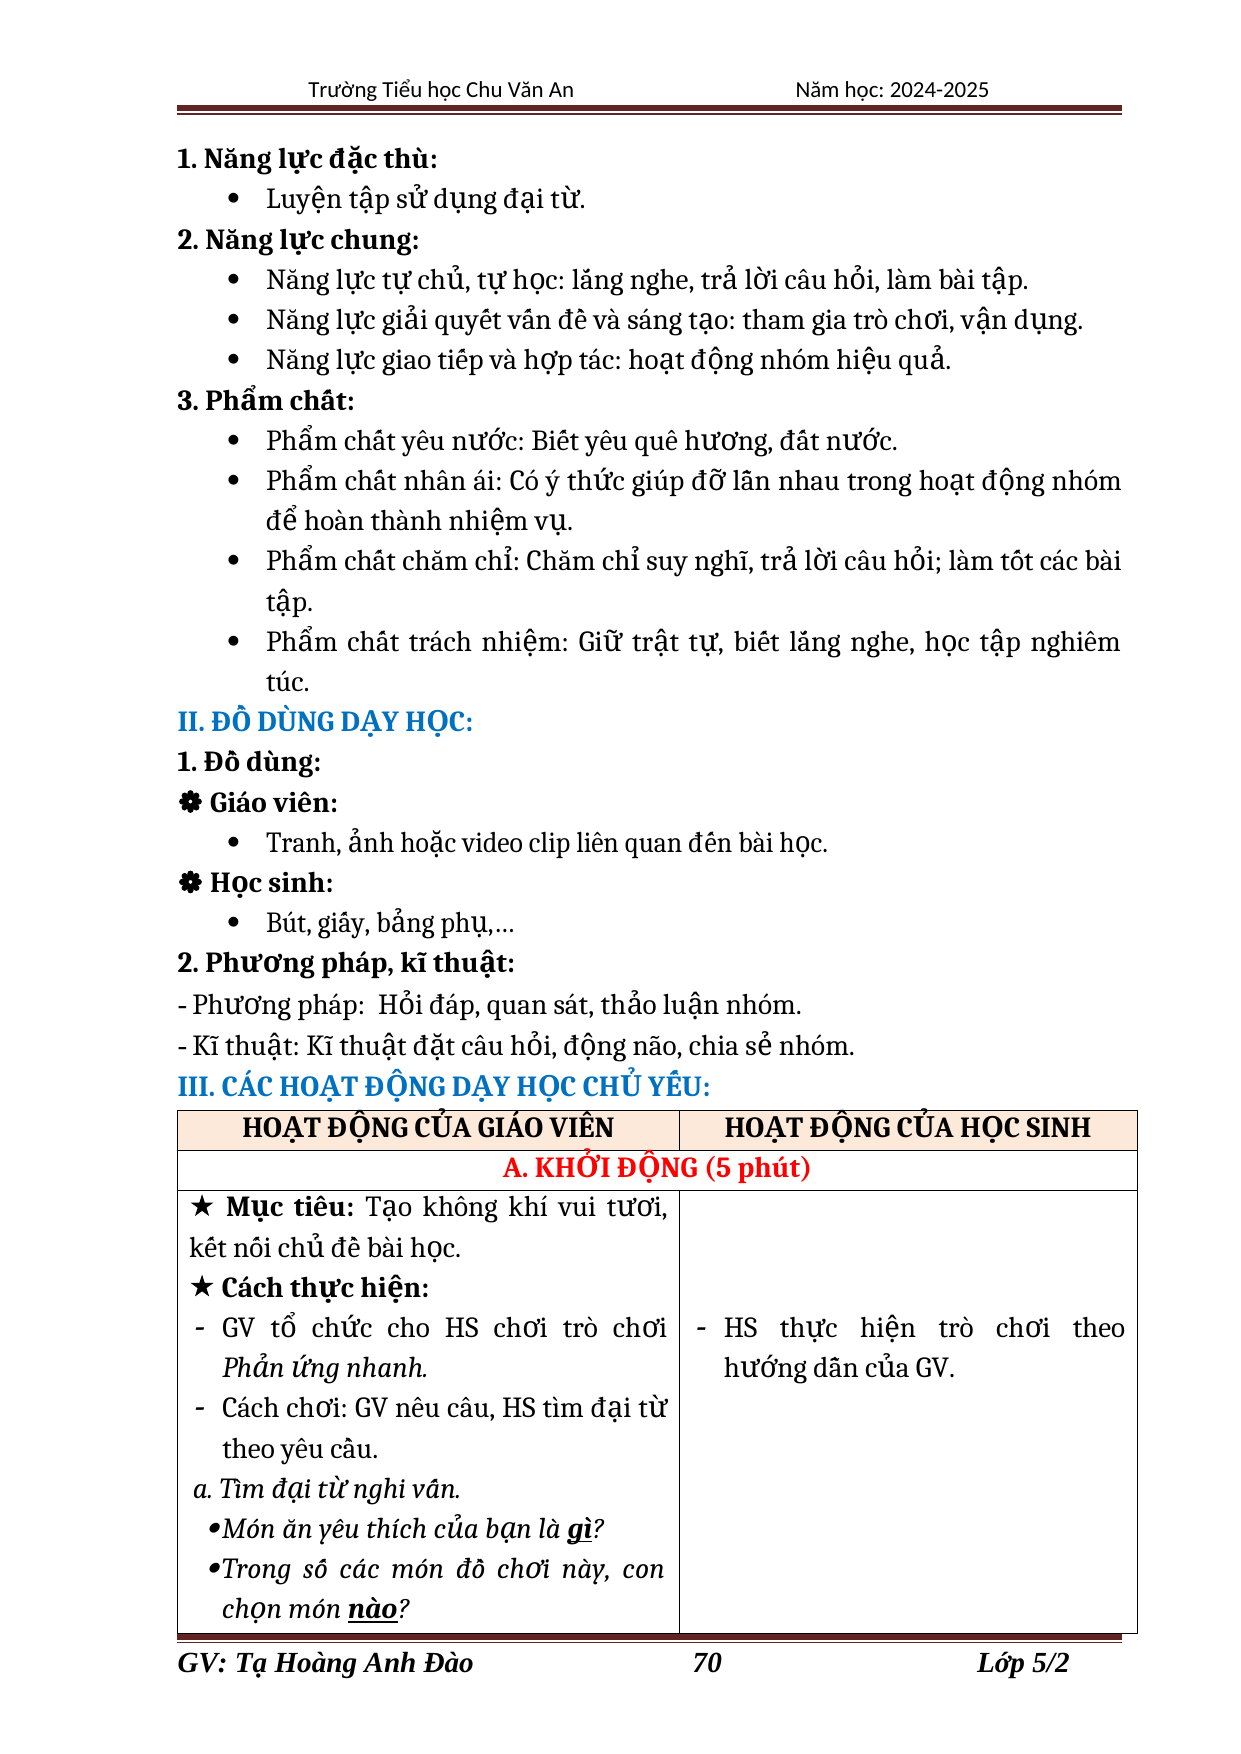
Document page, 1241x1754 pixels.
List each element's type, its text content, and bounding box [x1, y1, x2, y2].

list Năng lực tự chủ, tự học: lắng nghe, trả lời câu hỏi, làm bài tập. [228, 263, 1122, 297]
list Bút, giấy, bảng phụ,… [228, 906, 1122, 940]
text III. CÁC HOẠT ĐỘNG DẠY HỌC CHỦ YẾU: [177, 1070, 1122, 1103]
text 3. Phẩm chất: [177, 384, 1122, 417]
text 1. Năng lực đặc thù: [177, 142, 1122, 176]
list Tranh, ảnh hoặc video clip liên quan đến bài học. [228, 826, 1122, 859]
list Luyện tập sử dụng đại từ. [228, 183, 1122, 216]
list Kĩ thuật: Kĩ thuật đặt câu hỏi, động não, chia sẻ nhóm. [177, 1028, 1122, 1063]
text 2. Năng lực chung: [177, 223, 1122, 256]
text 2. Phương pháp, kĩ thuật: [177, 947, 1122, 980]
list Năng lực giao tiếp và hợp tác: hoạt động nhóm hiệu quả. [228, 343, 1122, 377]
table_header HOẠT ĐỘNG CỦA GIÁO VIÊN [178, 1111, 679, 1150]
list Phẩm chất nhân ái: Có ý thức giúp đỡ lẫn nhau trong hoạt động nhóm để hoàn thành nhiệm vụ. [228, 464, 1122, 538]
list Phẩm chất trách nhiệm: Giữ trật tự, biết lắng nghe, học tập nghiêm túc. [228, 625, 1122, 699]
list Phẩm chất chăm chỉ: Chăm chỉ suy nghĩ, trả lời câu hỏi; làm tốt các bài tập. [228, 544, 1122, 618]
table_cell A. KHỞI ĐỘNG (5 phút) [178, 1151, 1137, 1189]
list Phương pháp: Hỏi đáp, quan sát, thảo luận nhóm. [177, 987, 1122, 1021]
list Phẩm chất yêu nước: Biết yêu quê hương, đất nước. [228, 424, 1122, 457]
list Năng lực giải quyết vấn đề và sáng tạo: tham gia trò chơi, vận dụng. [228, 303, 1122, 337]
text Giáo viên: [177, 786, 1122, 819]
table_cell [178, 1191, 679, 1633]
table_header HOẠT ĐỘNG CỦA HỌC SINH [680, 1111, 1137, 1150]
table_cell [680, 1191, 1137, 1633]
text 1. Đồ dùng: [177, 746, 1122, 779]
text Học sinh: [177, 866, 1122, 900]
text II. ĐỒ DÙNG DẠY HỌC: [177, 705, 1122, 739]
